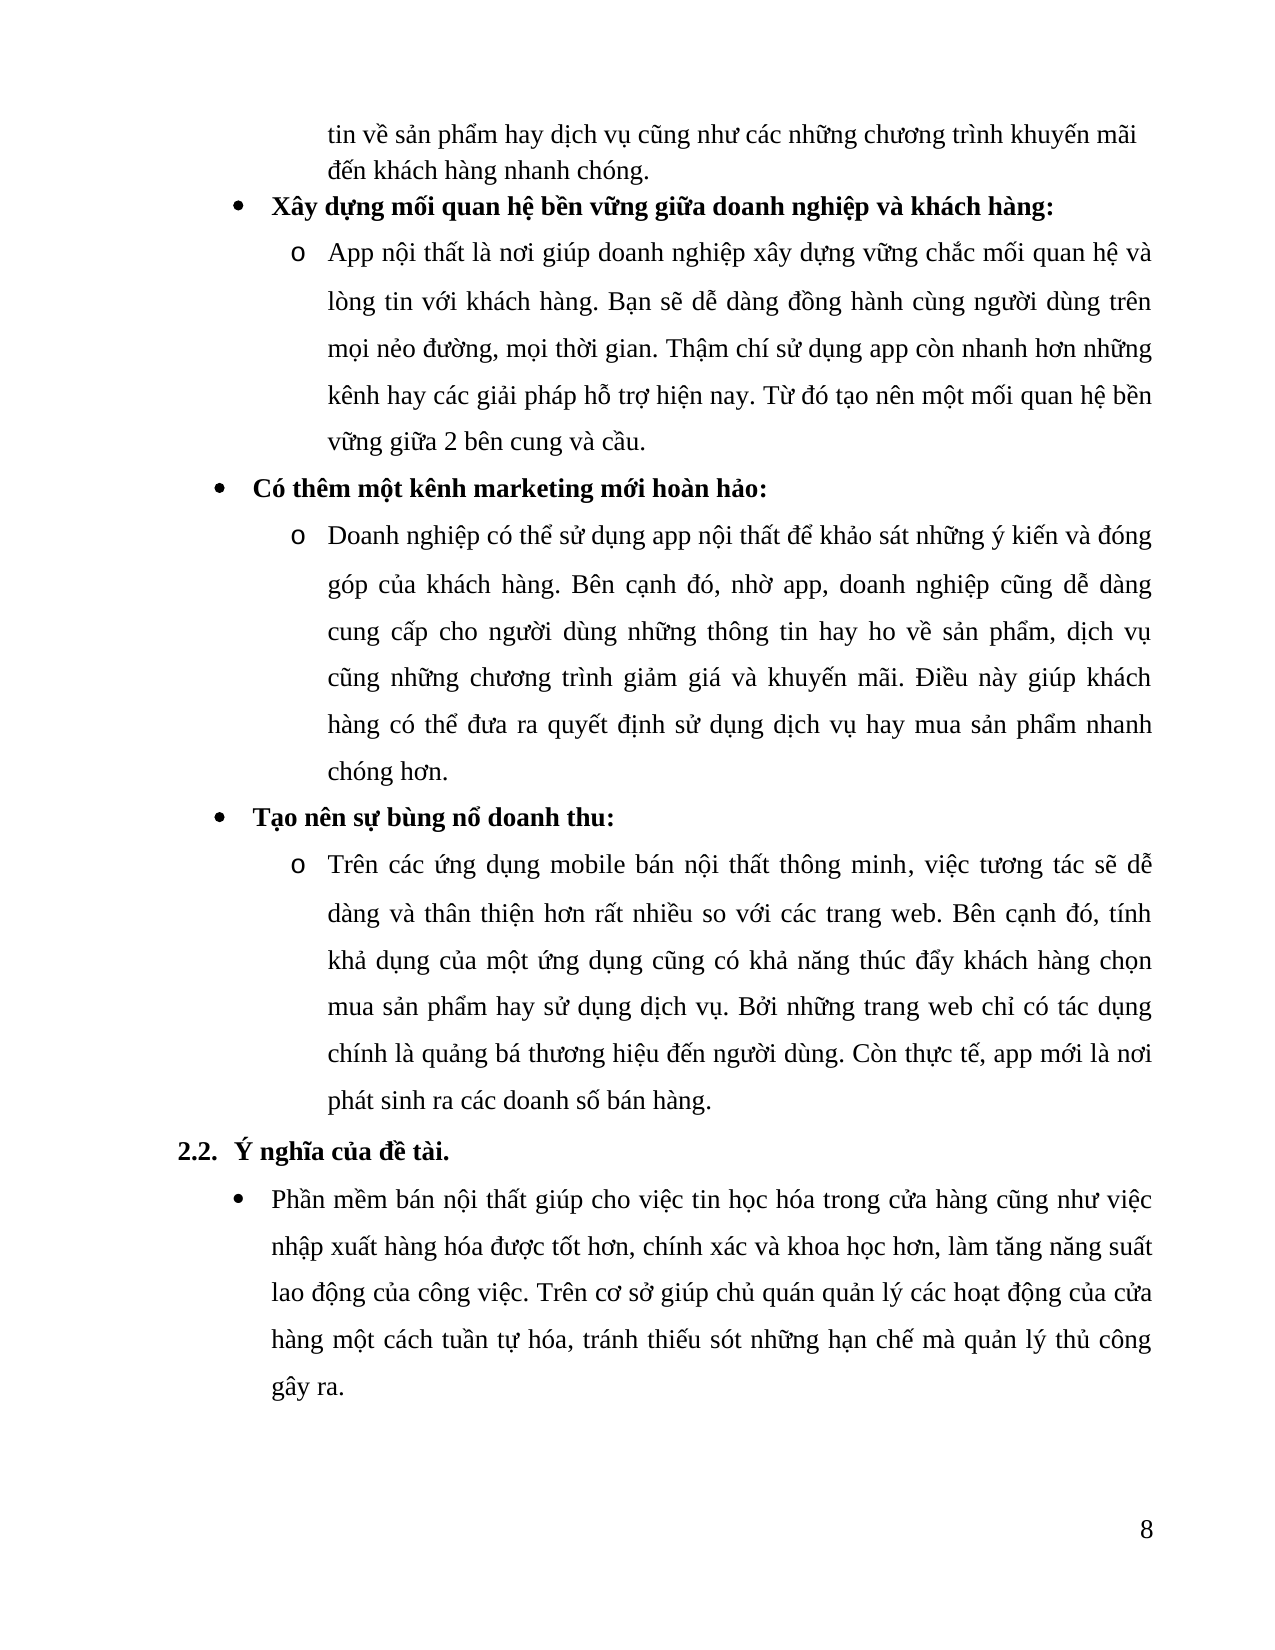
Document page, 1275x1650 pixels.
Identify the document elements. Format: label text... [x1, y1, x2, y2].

subtitle Ý nghĩa của đề tài. [177, 1134, 1153, 1166]
list Doanh nghiệp có thể sử dụng app nội thất để khảo sát những ý kiến và đóng góp của khách hàng. Bên cạnh đó, nhờ app, doanh nghiệp cũng dễ dàng cung cấp cho người dùng những thông tin hay ho về sản phẩm, dịch vụ cũng những chương trình giảm giá và khuyến mãi. Điều này giúp khách hàng có thể đưa ra quyết định sử dụng dịch vụ hay mua sản phẩm nhanh chóng hơn. [290, 519, 1153, 786]
list App nội thất là nơi giúp doanh nghiệp xây dựng vững chắc mối quan hệ và lòng tin với khách hàng. Bạn sẽ dễ dàng đồng hành cùng người dùng trên mọi nẻo đường, mọi thời gian. Thậm chí sử dụng app còn nhanh hơn những kênh hay các giải pháp hỗ trợ hiện nay. Từ đó tạo nên một mối quan hệ bền vững giữa 2 bên cung và cầu. [290, 236, 1153, 457]
list Có thêm một kênh marketing mới hoàn hảo: [215, 472, 1153, 503]
list Trên các ứng dụng mobile bán nội thất thông minh, việc tương tác sẽ dễ dàng và thân thiện hơn rất nhiều so với các trang web. Bên cạnh đó, tính khả dụng của một ứng dụng cũng có khả năng thúc đẩy khách hàng chọn mua sản phẩm hay sử dụng dịch vụ. Bởi những trang web chỉ có tác dụng chính là quảng bá thương hiệu đến người dùng. Còn thực tế, app mới là nơi phát sinh ra các doanh số bán hàng. [290, 848, 1153, 1115]
list Xây dựng mối quan hệ bền vững giữa doanh nghiệp và khách hàng: [233, 189, 1153, 221]
list Tạo nên sự bùng nổ doanh thu: [215, 801, 1153, 832]
list Phần mềm bán nội thất giúp cho việc tin học hóa trong cửa hàng cũng như việc nhập xuất hàng hóa được tốt hơn, chính xác và khoa học hơn, làm tăng năng suất lao động của công việc. Trên cơ sở giúp chủ quán quản lý các hoạt động của cửa hàng một cách tuần tự hóa, tránh thiếu sót những hạn chế mà quản lý thủ công gây ra. [233, 1183, 1153, 1401]
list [290, 118, 1153, 185]
